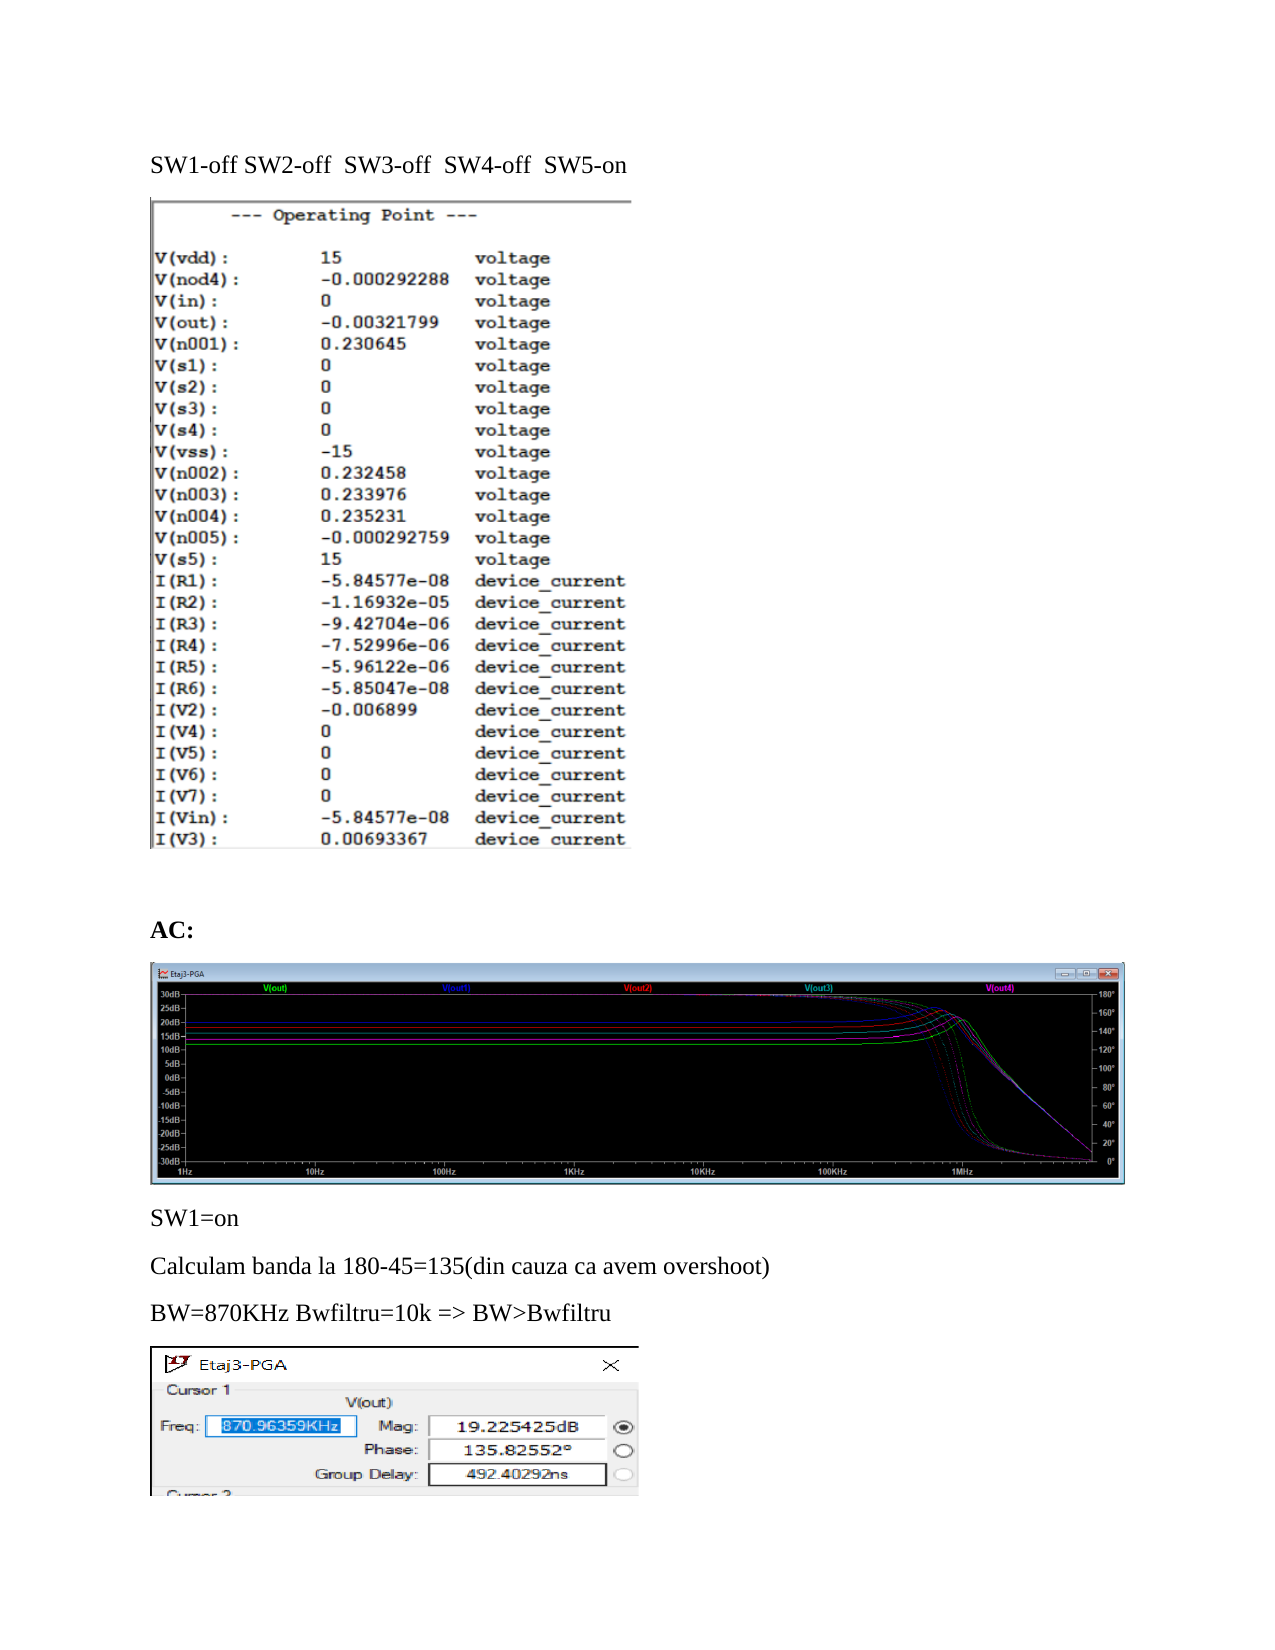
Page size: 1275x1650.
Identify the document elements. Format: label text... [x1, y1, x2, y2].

picture [150, 962, 1125, 1185]
text BW=870KHz Bwfiltru=10k => BW>Bwfiltru [150, 1298, 1125, 1327]
text AC: [150, 915, 1125, 943]
picture [150, 1346, 639, 1496]
text SW1=on [150, 1203, 1125, 1232]
text Calculam banda la 180-45=135(din cauza ca avem overshoot) [150, 1251, 1125, 1279]
picture [150, 197, 632, 849]
text SW1-off SW2-off SW3-off SW4-off SW5-on [150, 150, 1125, 179]
